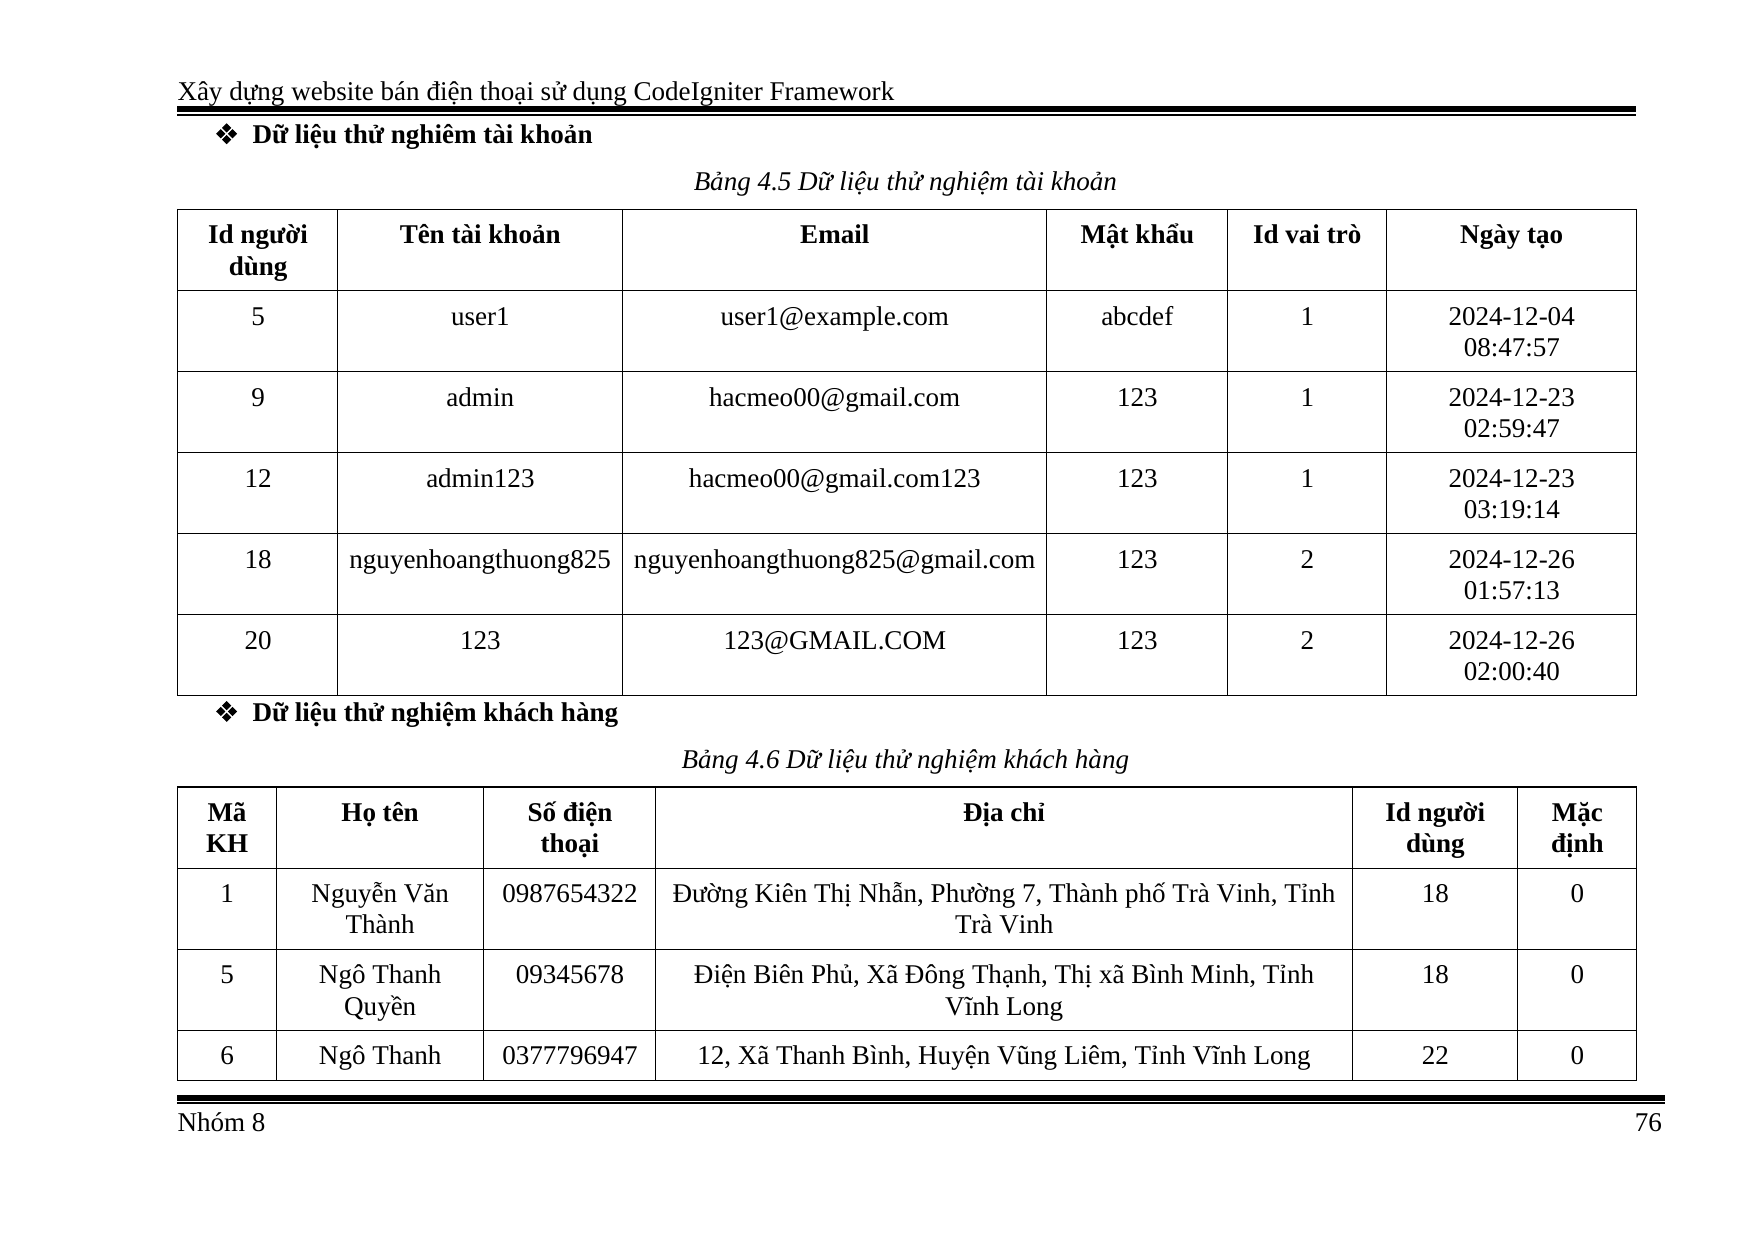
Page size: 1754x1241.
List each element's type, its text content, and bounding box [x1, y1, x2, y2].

list Dữ liệu thử nghiêm tài khoản [214, 118, 1636, 149]
table_header Id người dùng [1353, 788, 1517, 867]
table_cell Nguyễn Văn Thành [277, 869, 483, 948]
table_cell 20 [178, 615, 337, 695]
table_header Địa chỉ [656, 788, 1352, 867]
table_cell user1 [338, 291, 622, 371]
table_cell 2024-12-26 01:57:13 [1387, 534, 1636, 614]
table_header Tên tài khoản [338, 210, 622, 290]
table_header Mã KH [178, 788, 276, 867]
table_cell 09345678 [484, 950, 655, 1029]
table_cell 18 [1353, 950, 1517, 1029]
table_cell 123 [1047, 615, 1227, 695]
table_cell 123@GMAIL.COM [623, 615, 1046, 695]
table_cell 1 [1228, 453, 1386, 533]
table_header Mật khẩu [1047, 210, 1227, 290]
table_cell 2 [1228, 615, 1386, 695]
table_cell 0377796947 [484, 1031, 655, 1079]
table_cell 5 [178, 950, 276, 1029]
table_cell 0 [1518, 950, 1636, 1029]
table_cell Ngô Thanh Quyền [277, 1031, 483, 1079]
table_cell 22 [1353, 1031, 1517, 1079]
table_cell 0987654322 [484, 869, 655, 948]
table_cell admin [338, 372, 622, 452]
table_cell 0 [1518, 1031, 1636, 1079]
table_header Id vai trò [1228, 210, 1386, 290]
table_cell admin123 [338, 453, 622, 533]
table_cell 123 [1047, 372, 1227, 452]
table_header Id người dùng [178, 210, 337, 290]
table_cell 1 [178, 869, 276, 948]
table_header Số điện thoại [484, 788, 655, 867]
table_cell 2024-12-04 08:47:57 [1387, 291, 1636, 371]
table_cell 123 [1047, 534, 1227, 614]
table_cell 2024-12-23 02:59:47 [1387, 372, 1636, 452]
table_header Ngày tạo [1387, 210, 1636, 290]
table_cell 123 [1047, 453, 1227, 533]
table_cell 5 [178, 291, 337, 371]
table_cell 2024-12-26 02:00:40 [1387, 615, 1636, 695]
table_cell user1@example.com [623, 291, 1046, 371]
table_cell hacmeo00@gmail.com123 [623, 453, 1046, 533]
table_cell 123 [338, 615, 622, 695]
table_header Email [623, 210, 1046, 290]
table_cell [656, 1031, 1352, 1079]
table_cell 1 [1228, 372, 1386, 452]
table_cell 9 [178, 372, 337, 452]
table_cell nguyenhoangthuong825@gmail.com [623, 534, 1046, 614]
table_cell Điện Biên Phủ, Xã Đông Thạnh, Thị xã Bình Minh, Tỉnh Vĩnh Long [656, 950, 1352, 1029]
table_header Họ tên [277, 788, 483, 867]
list Dữ liệu thử nghiệm khách hàng [214, 696, 1636, 727]
table_cell 1 [1228, 291, 1386, 371]
table_cell Đường Kiên Thị Nhẫn, Phường 7, Thành phố Trà Vinh, Tỉnh Trà Vinh [656, 869, 1352, 948]
table_cell hacmeo00@gmail.com [623, 372, 1046, 452]
table_cell 6 [178, 1031, 276, 1079]
table_cell Ngô Thanh Quyền [277, 950, 483, 1029]
table_cell 12 [178, 453, 337, 533]
table_header Mặc định [1518, 788, 1636, 867]
table_cell 18 [1353, 869, 1517, 948]
table_cell nguyenhoangthuong825 [338, 534, 622, 614]
table_cell 0 [1518, 869, 1636, 948]
table_cell abcdef [1047, 291, 1227, 371]
table_cell 2 [1228, 534, 1386, 614]
table_cell 18 [178, 534, 337, 614]
table_cell 2024-12-23 03:19:14 [1387, 453, 1636, 533]
